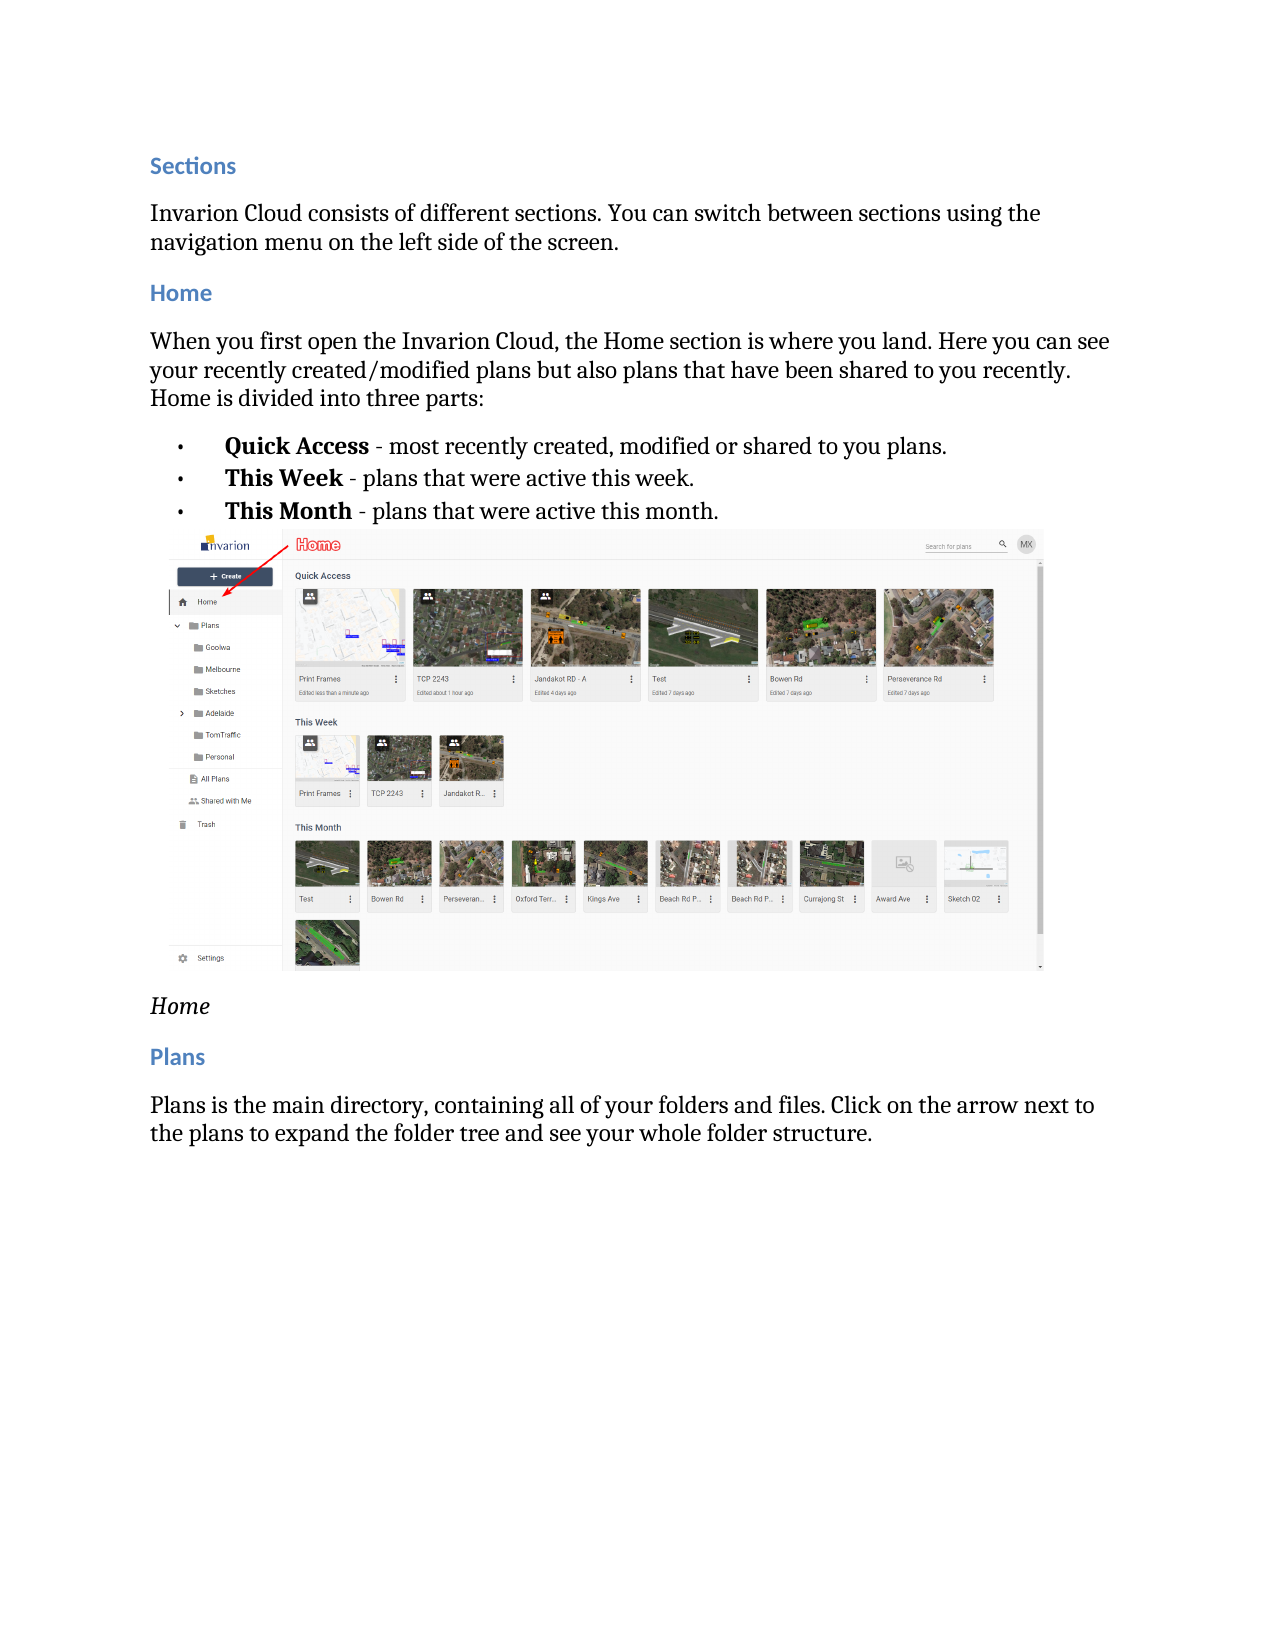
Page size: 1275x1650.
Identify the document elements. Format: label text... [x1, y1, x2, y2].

list This Week - plans that were active this week. [175, 464, 1125, 493]
list This Month - plans that were active this month. [175, 497, 1125, 526]
text When you first open the Invarion Cloud, the Home section is where you land. Here you can see your recently created/modified plans but also plans that have been shared to you recently. Home is divided into three parts: [150, 327, 1125, 413]
subtitle Home [150, 278, 1125, 308]
subtitle Sections [150, 150, 1125, 181]
list Quick Access - most recently created, modified or shared to you plans. [175, 432, 1125, 461]
subtitle Plans [150, 1041, 1125, 1072]
text Invarion Cloud consists of different sections. You can switch between sections using the navigation menu on the left side of the screen. [150, 199, 1125, 257]
text Plans is the main directory, containing all of your folders and files. Click on the arrow next to the plans to expand the folder tree and see your whole folder structure. [150, 1091, 1125, 1148]
picture [168, 529, 1044, 971]
text Home [150, 992, 1125, 1021]
